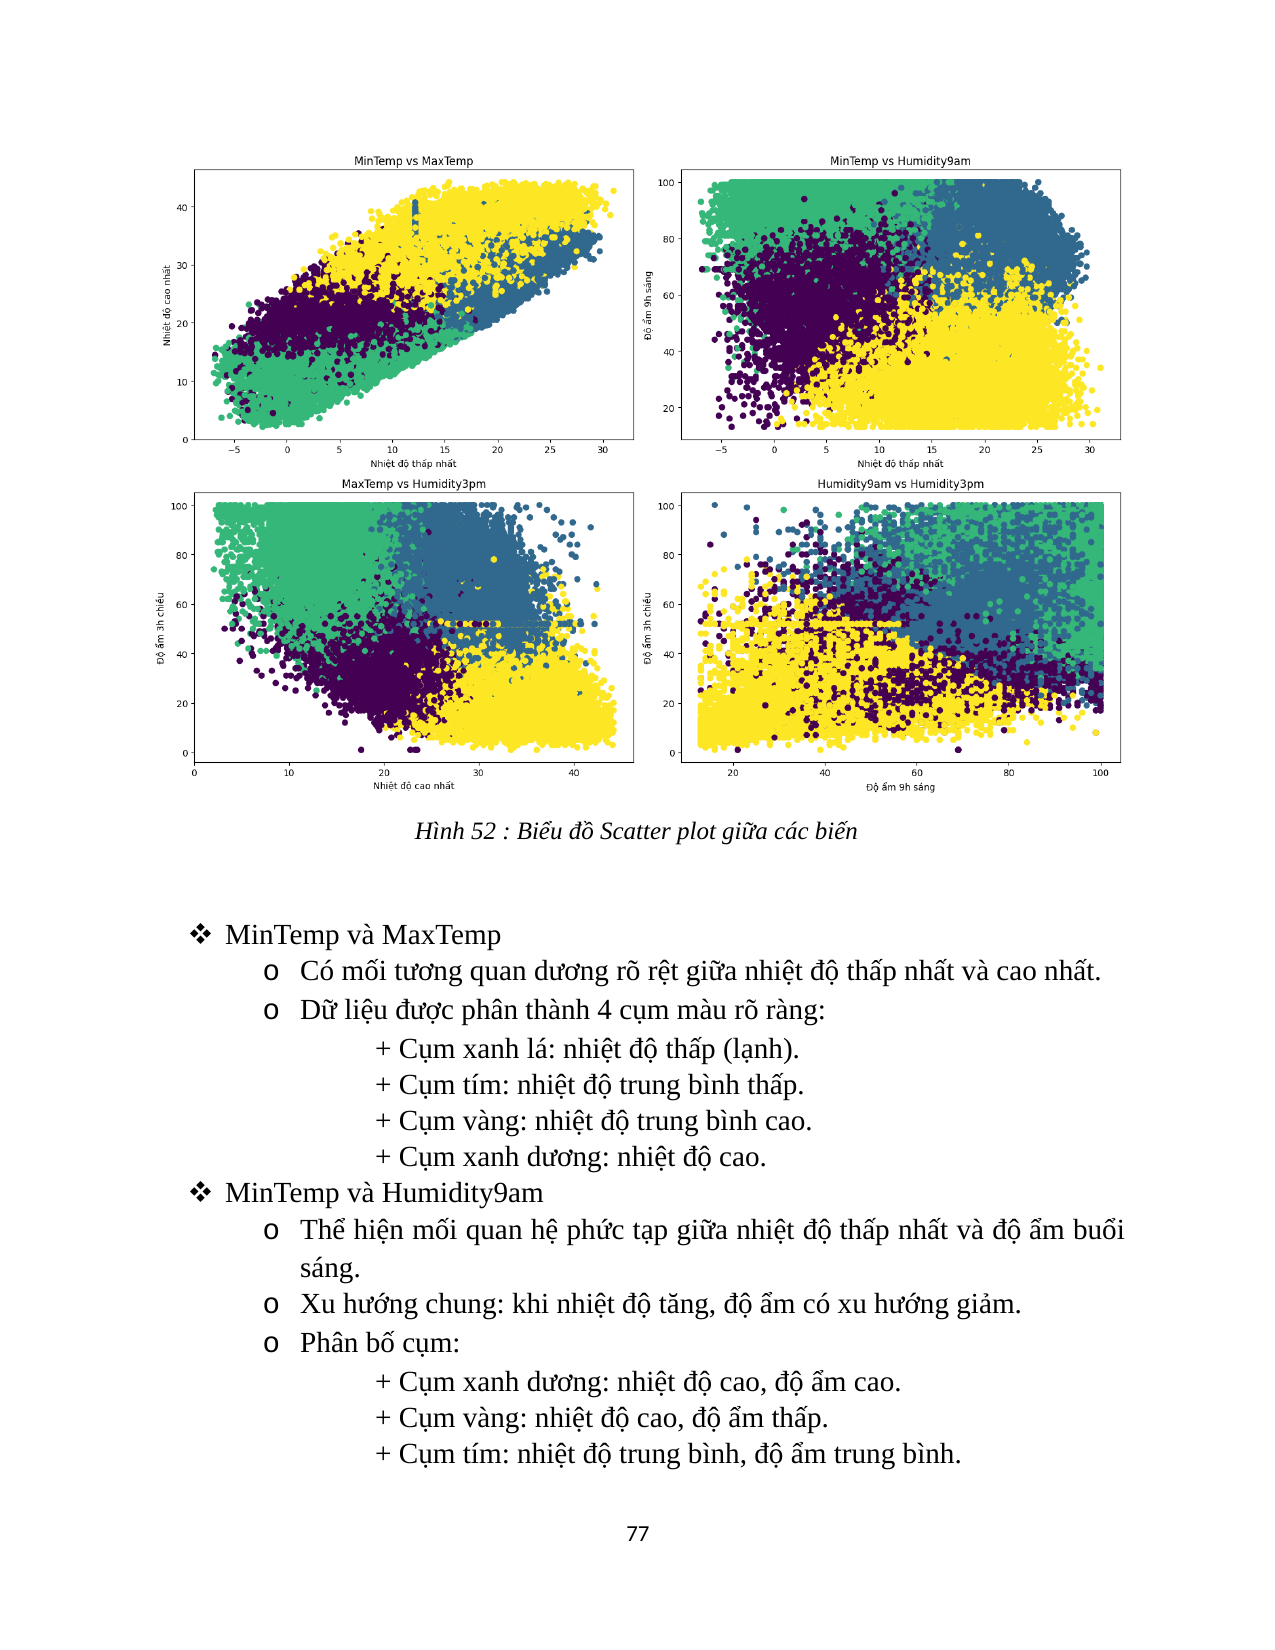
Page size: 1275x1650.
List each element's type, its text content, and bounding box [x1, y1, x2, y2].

list Xu hướng chung: khi nhiệt độ tăng, độ ẩm có xu hướng giảm. [262, 1287, 1125, 1323]
list MinTemp và MaxTemp [187, 917, 1125, 951]
list MinTemp và Humidity9am [187, 1176, 1125, 1209]
list + Cụm tím: nhiệt độ trung bình thấp. [375, 1067, 1125, 1101]
list Thể hiện mối quan hệ phức tạp giữa nhiệt độ thấp nhất và độ ẩm buổi sáng. [262, 1212, 1125, 1284]
text Hình 52 : Biểu đồ Scatter plot giữa các biến [150, 816, 1125, 845]
list + Cụm xanh lá: nhiệt độ thấp (lạnh). [375, 1031, 1125, 1064]
list + Cụm xanh dương: nhiệt độ cao, độ ẩm cao. [375, 1364, 1125, 1398]
list + Cụm vàng: nhiệt độ trung bình cao. [375, 1103, 1125, 1137]
list + Cụm vàng: nhiệt độ cao, độ ẩm thấp. [375, 1400, 1125, 1434]
picture [150, 150, 1125, 798]
list + Cụm xanh dương: nhiệt độ cao. [375, 1139, 1125, 1173]
list + Cụm tím: nhiệt độ trung bình, độ ẩm trung bình. [375, 1437, 1125, 1470]
list Phân bố cụm: [262, 1325, 1125, 1361]
list Dữ liệu được phân thành 4 cụm màu rõ ràng: [262, 992, 1125, 1028]
list Có mối tương quan dương rõ rệt giữa nhiệt độ thấp nhất và cao nhất. [262, 953, 1125, 989]
